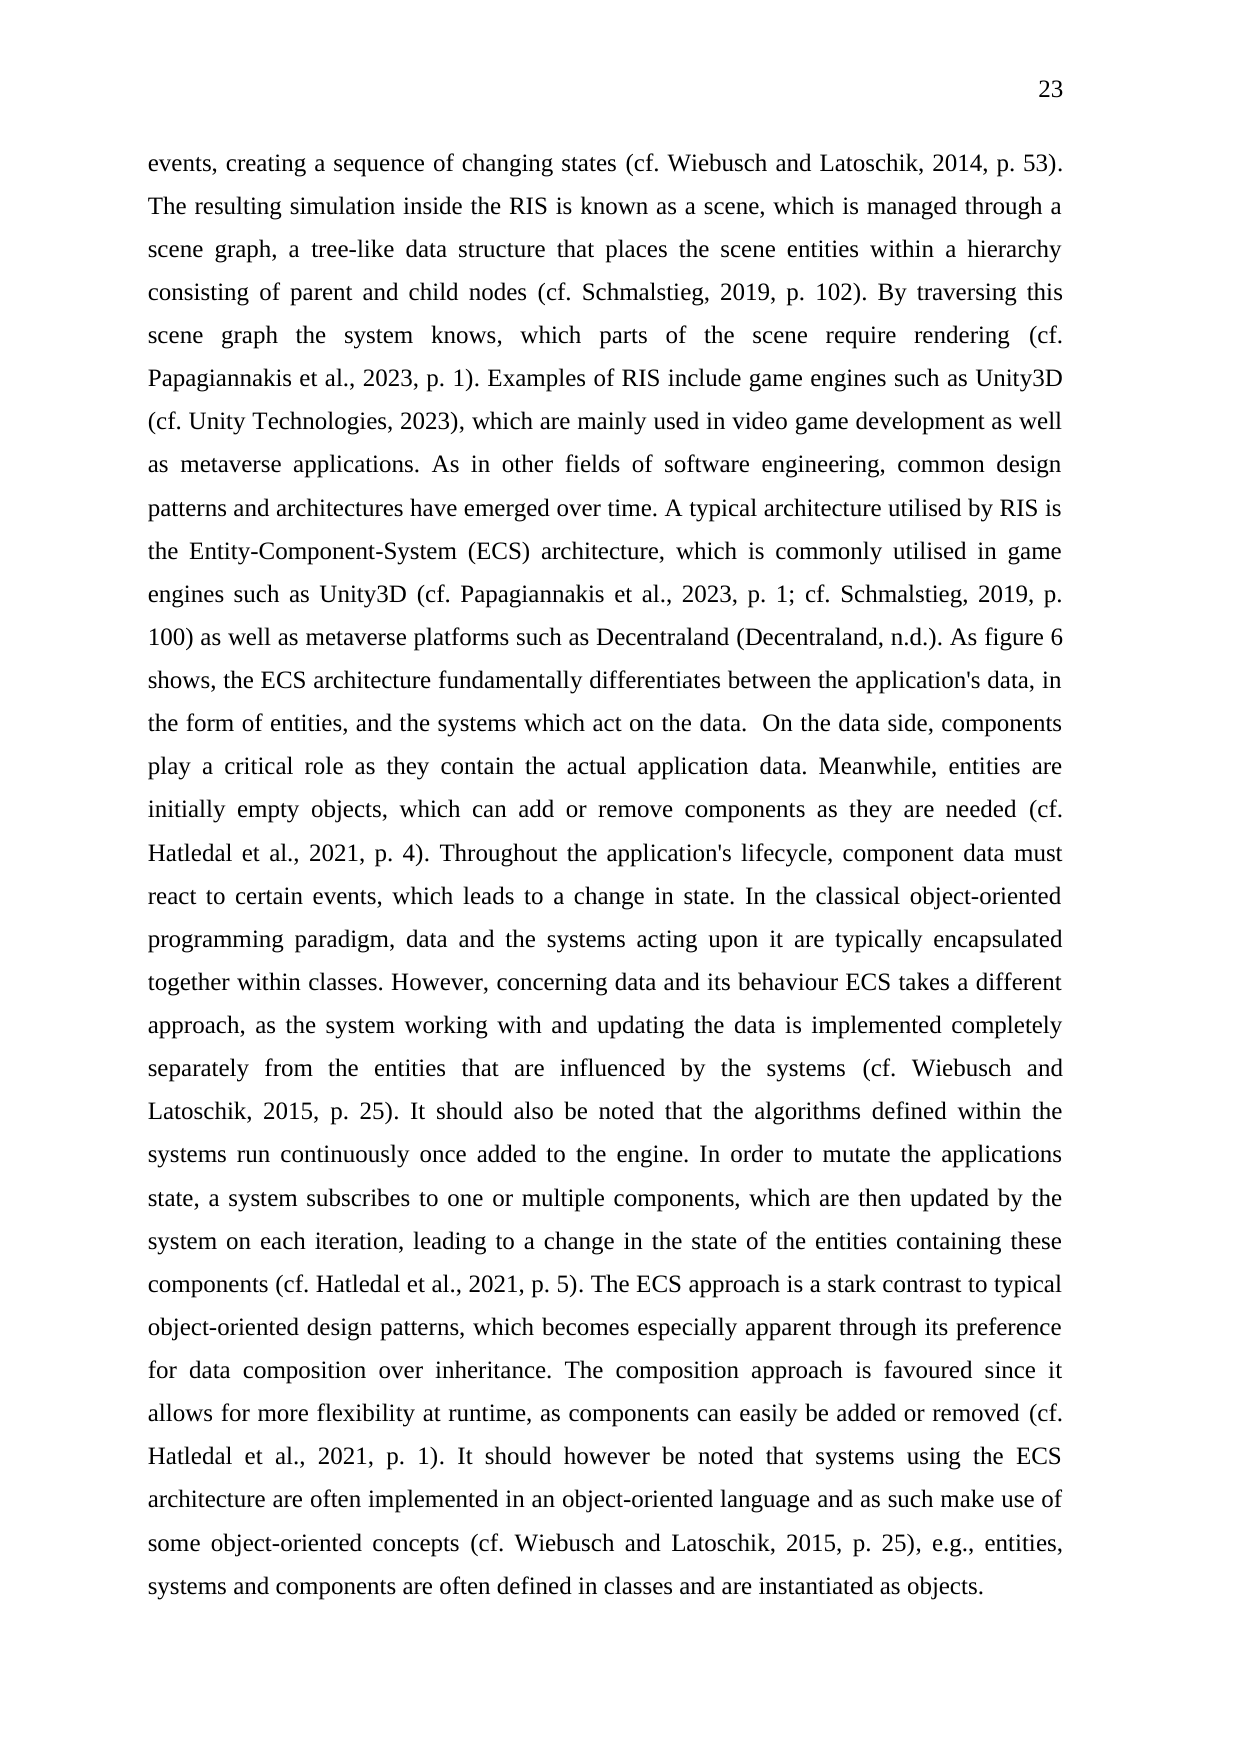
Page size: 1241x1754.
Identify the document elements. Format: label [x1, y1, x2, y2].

text [148, 148, 1063, 1599]
